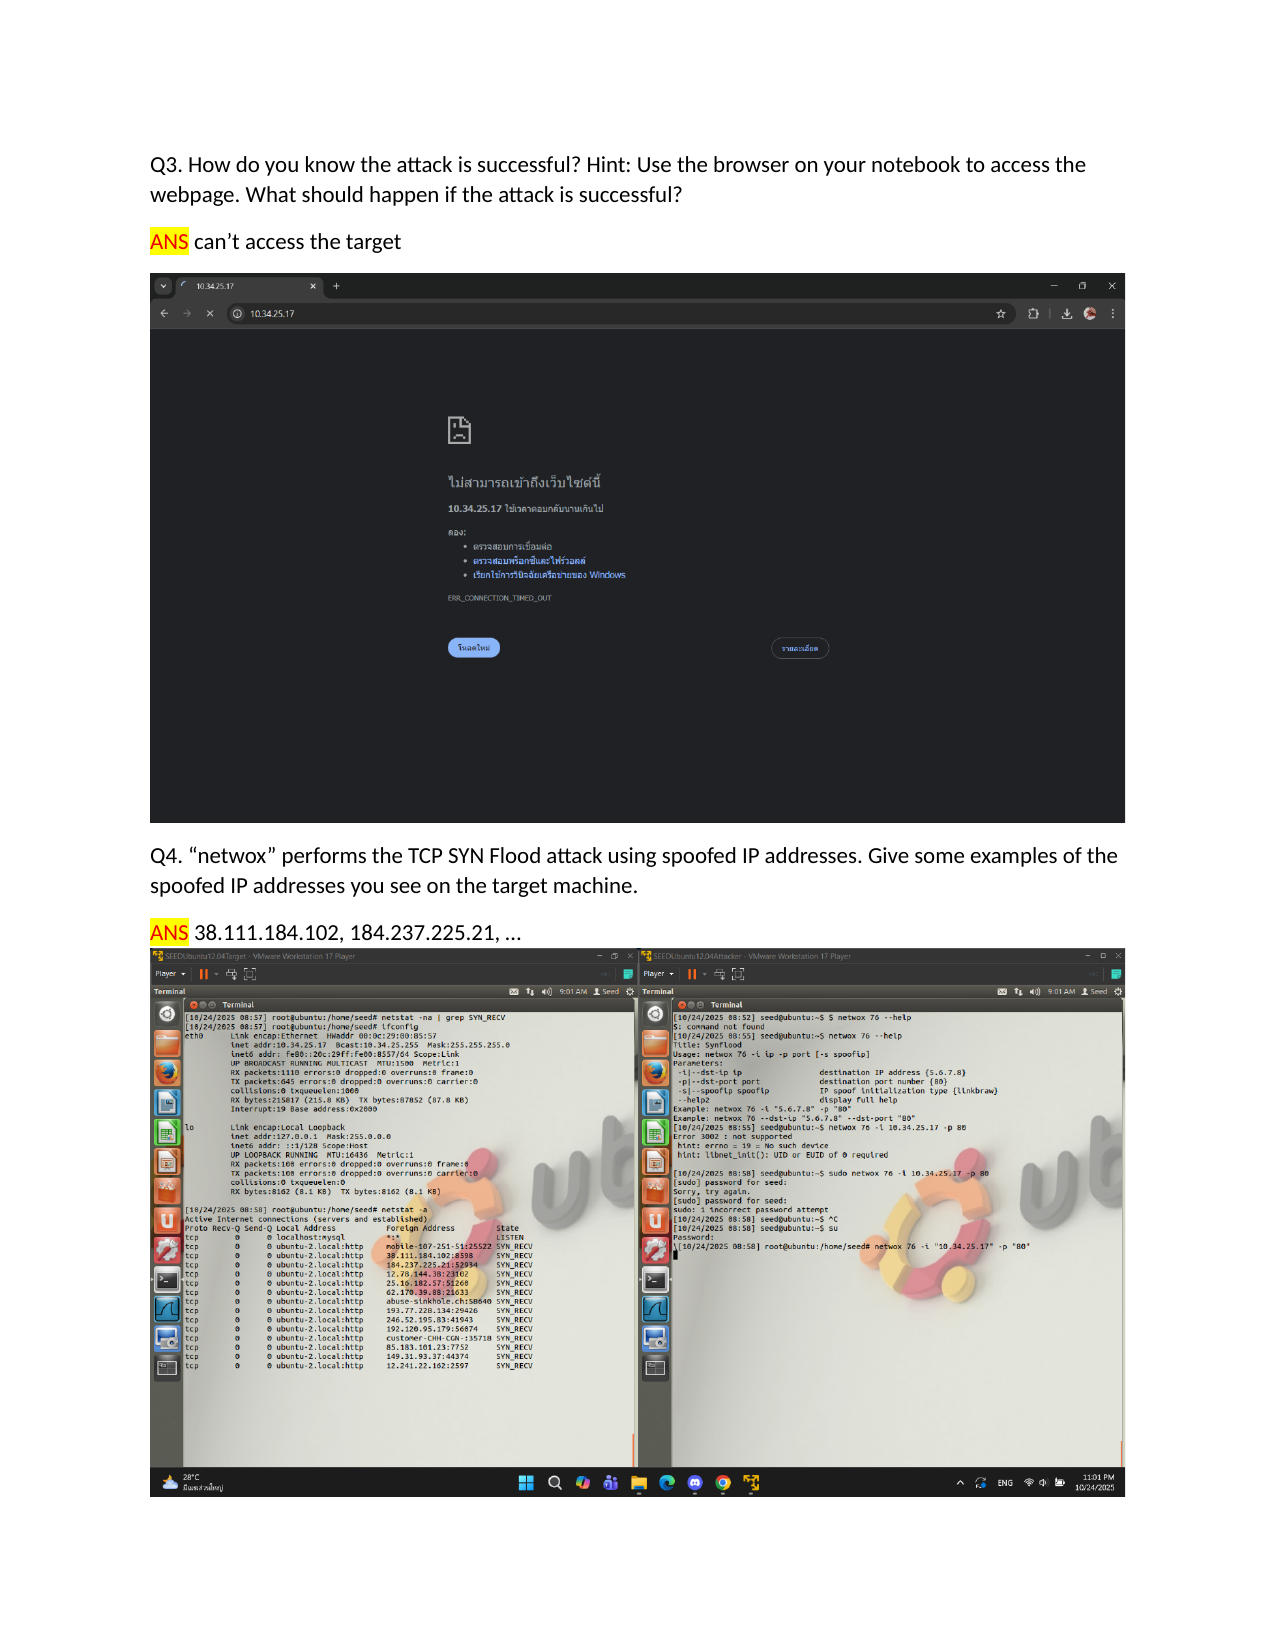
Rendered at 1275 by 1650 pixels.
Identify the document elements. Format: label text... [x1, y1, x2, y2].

text Q4. “netwox” performs the TCP SYN Flood attack using spoofed IP addresses. Give some examples of the spoofed IP addresses you see on the target machine. [150, 841, 1125, 899]
text Q3. How do you know the attack is successful? Hint: Use the browser on your notebook to access the webpage. What should happen if the attack is successful? [150, 150, 1125, 208]
picture [150, 273, 1125, 823]
text ANS can’t access the target [189, 227, 1125, 255]
text ANS 38.111.184.102, 184.237.225.21, … [150, 918, 1125, 948]
picture [150, 948, 1125, 1497]
